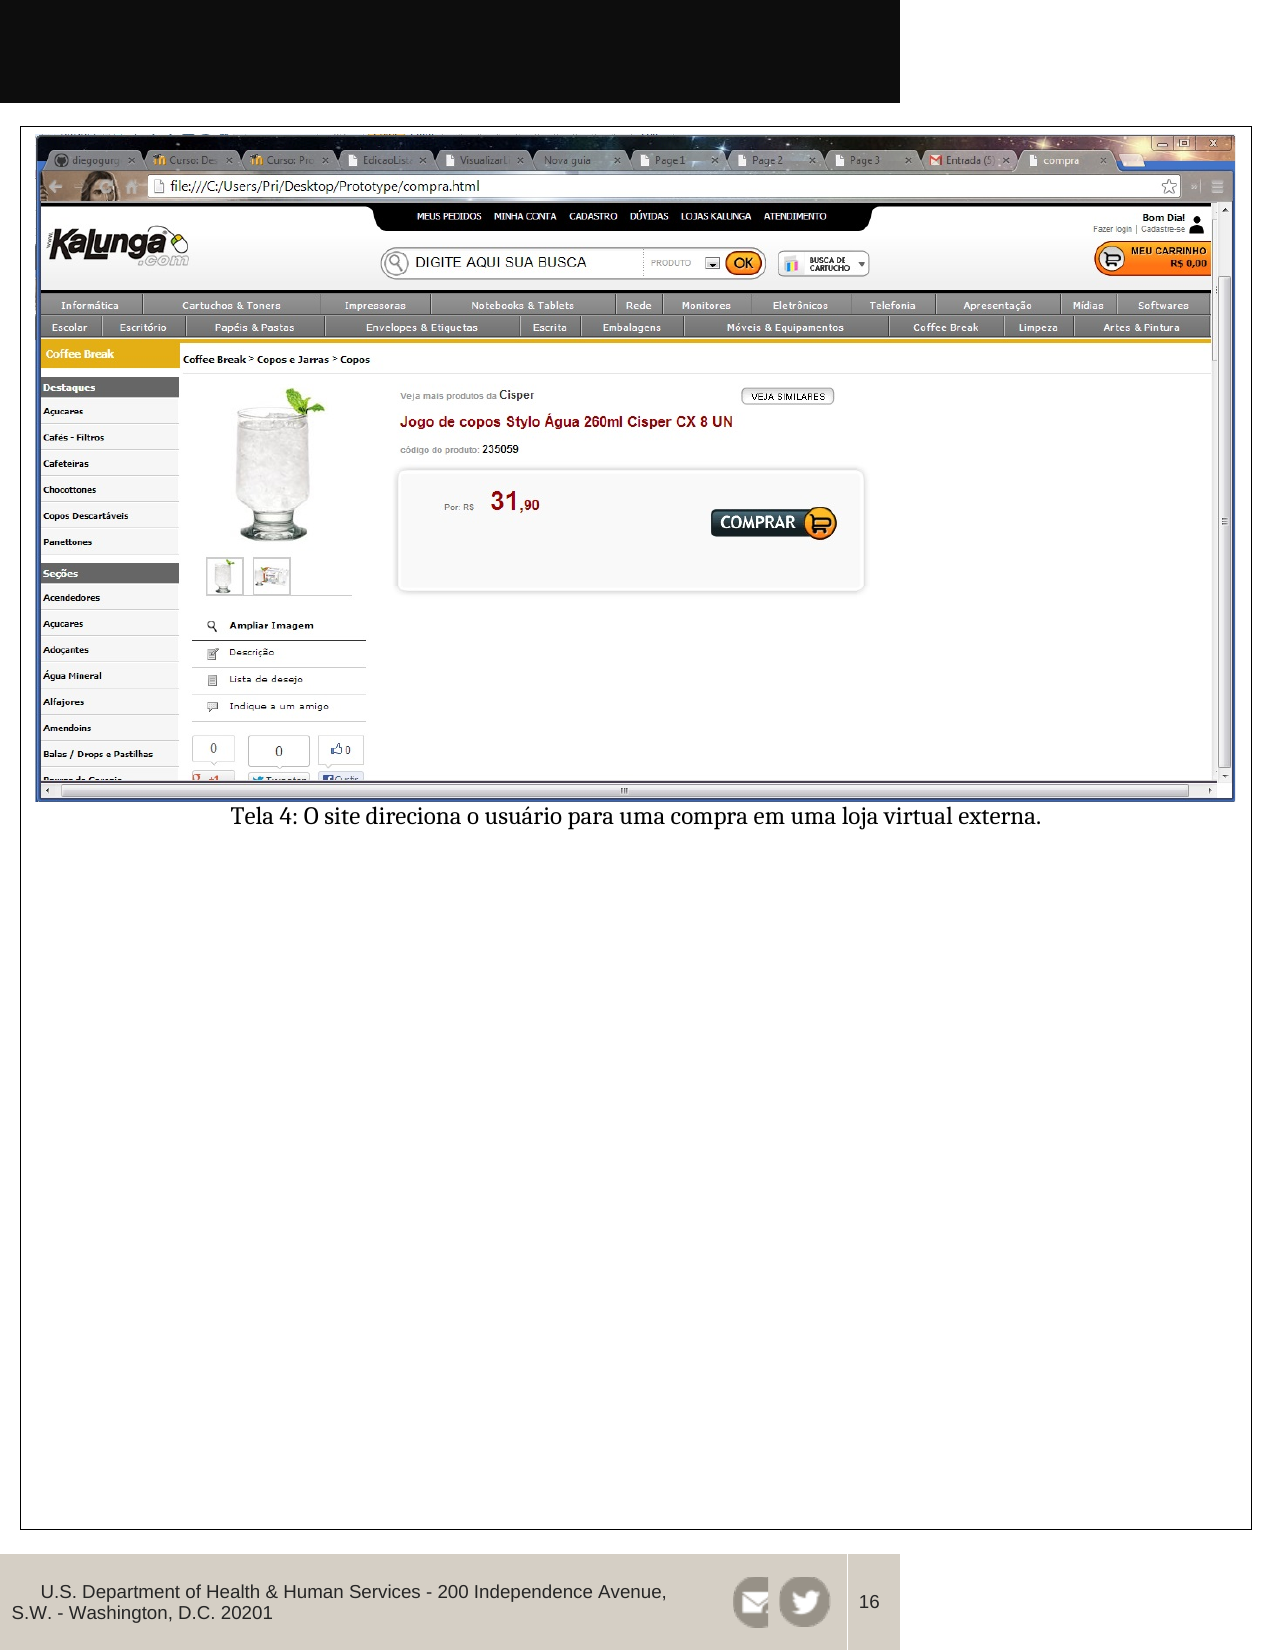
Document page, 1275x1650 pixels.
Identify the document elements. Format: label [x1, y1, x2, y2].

picture [35, 134, 1235, 802]
picture [733, 1577, 769, 1628]
picture [779, 1577, 831, 1627]
